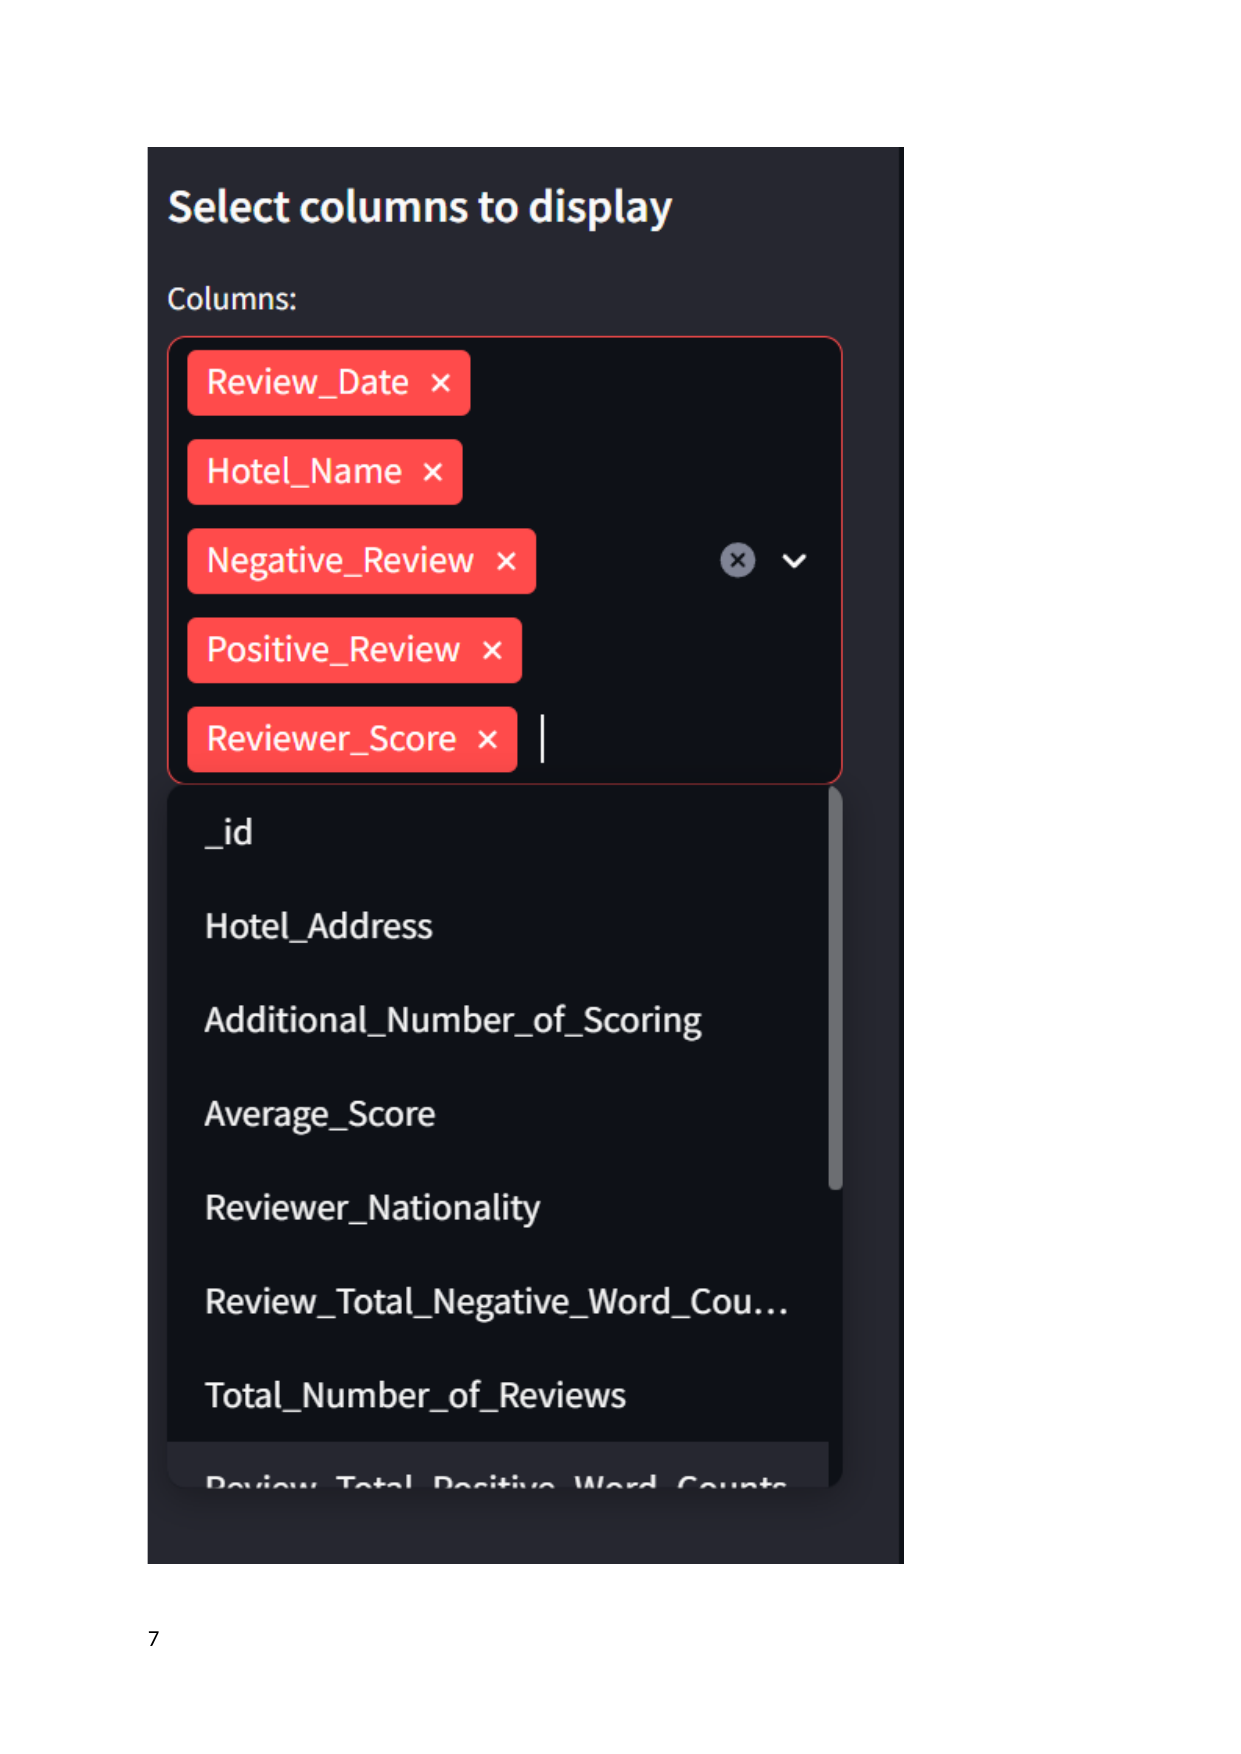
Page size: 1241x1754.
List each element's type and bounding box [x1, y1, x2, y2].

picture [147, 147, 904, 1564]
